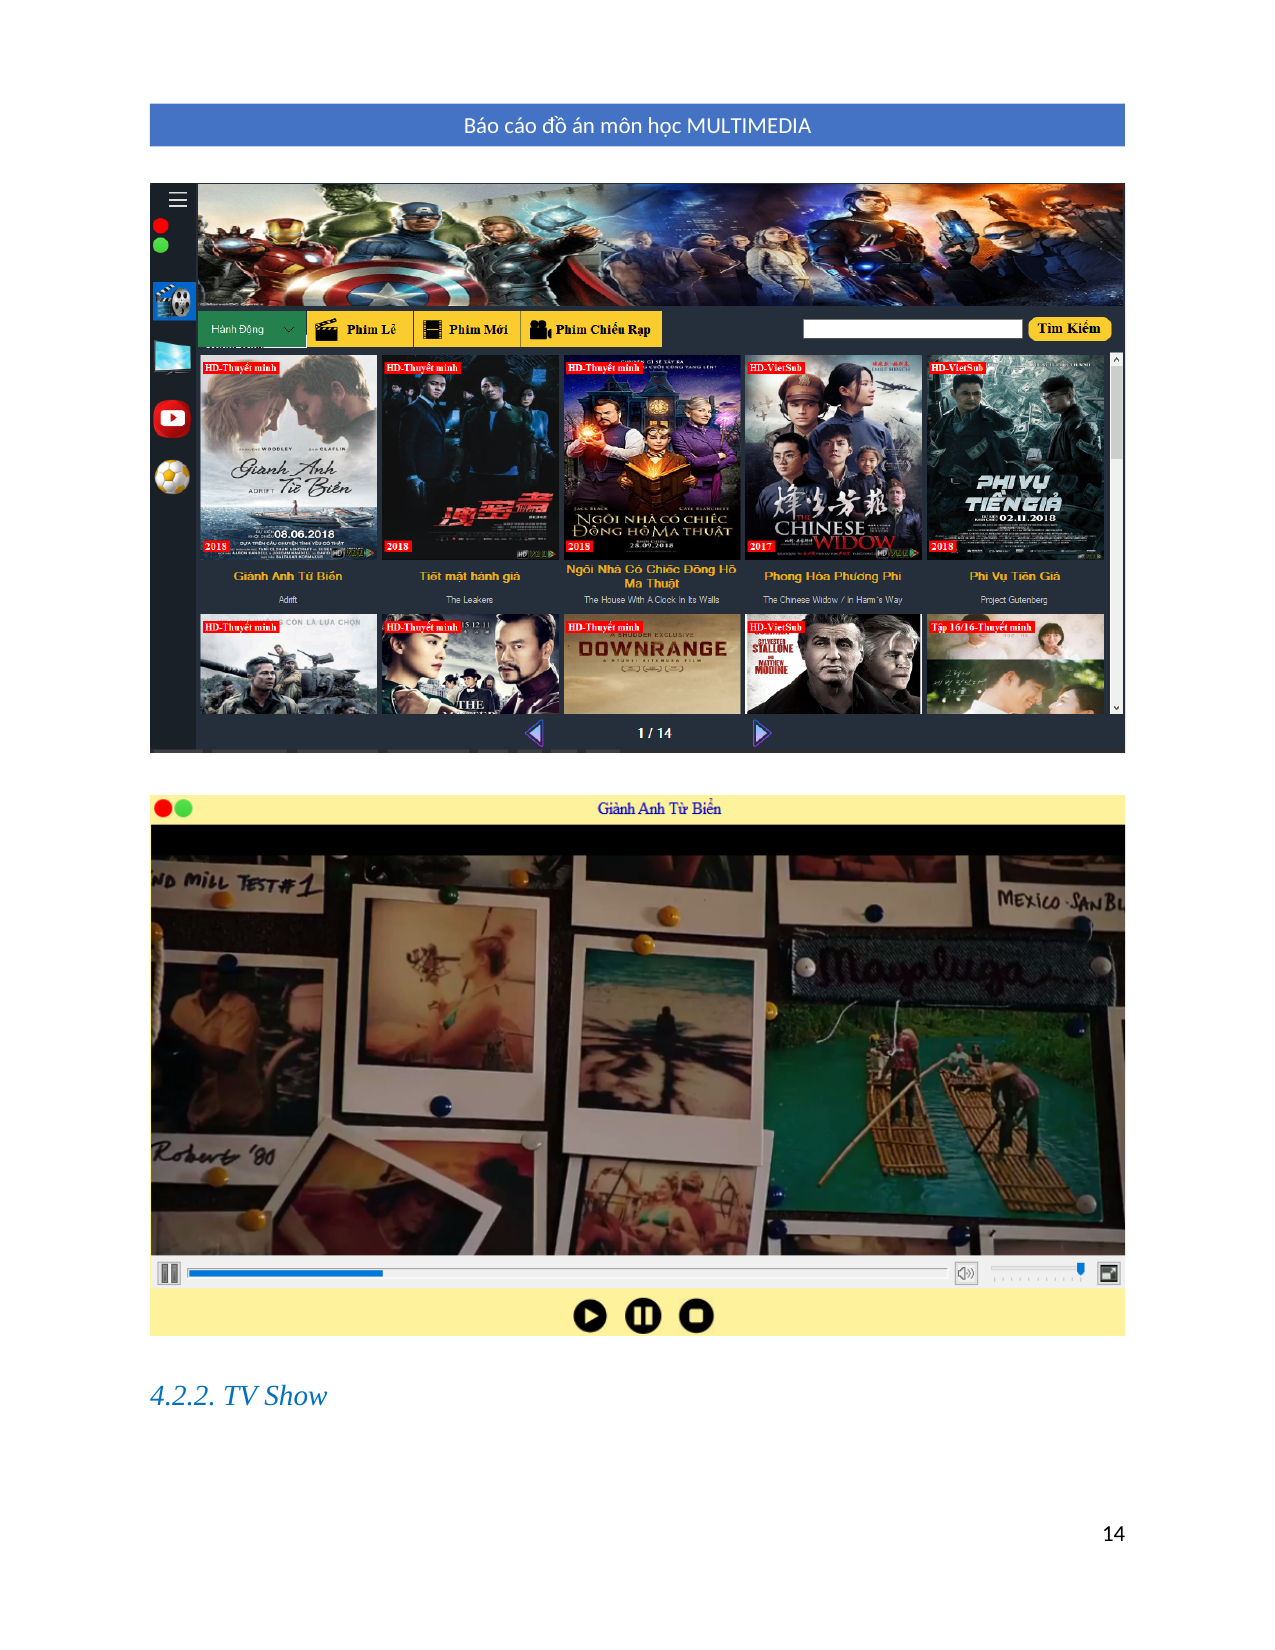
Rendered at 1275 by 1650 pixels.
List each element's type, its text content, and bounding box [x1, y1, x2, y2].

list 4.2.2. TV Show [150, 1378, 1125, 1411]
picture [150, 795, 1125, 1336]
picture [150, 183, 1125, 753]
